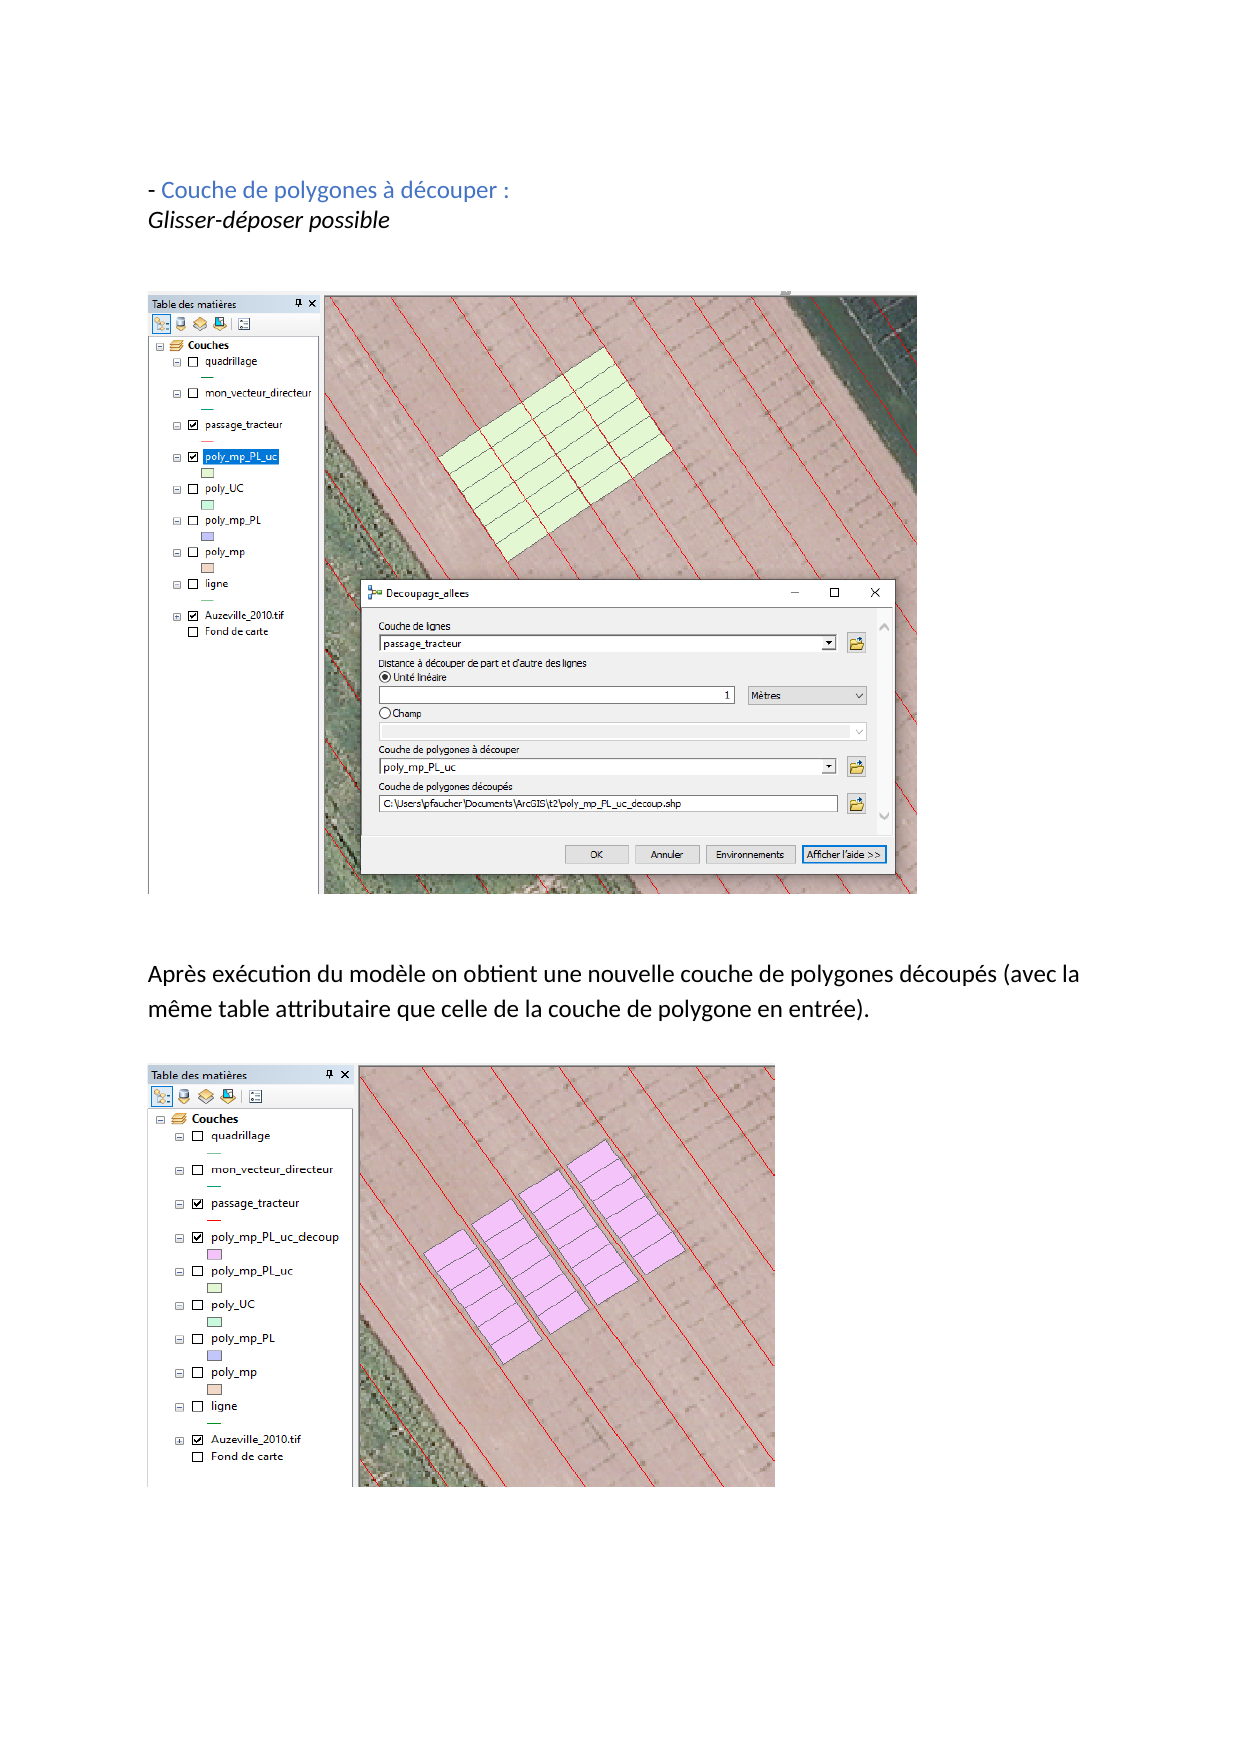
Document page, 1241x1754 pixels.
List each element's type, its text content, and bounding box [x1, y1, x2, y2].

picture [147, 1063, 775, 1487]
picture [147, 291, 917, 894]
text Après exécution du modèle on obtient une nouvelle couche de polygones découpés (avec la même table attributaire que celle de la couche de polygone en entrée). [148, 958, 1093, 1024]
text - Couche de polygones à découper : [148, 174, 1093, 204]
text Glisser-déposer possible [148, 204, 1093, 235]
